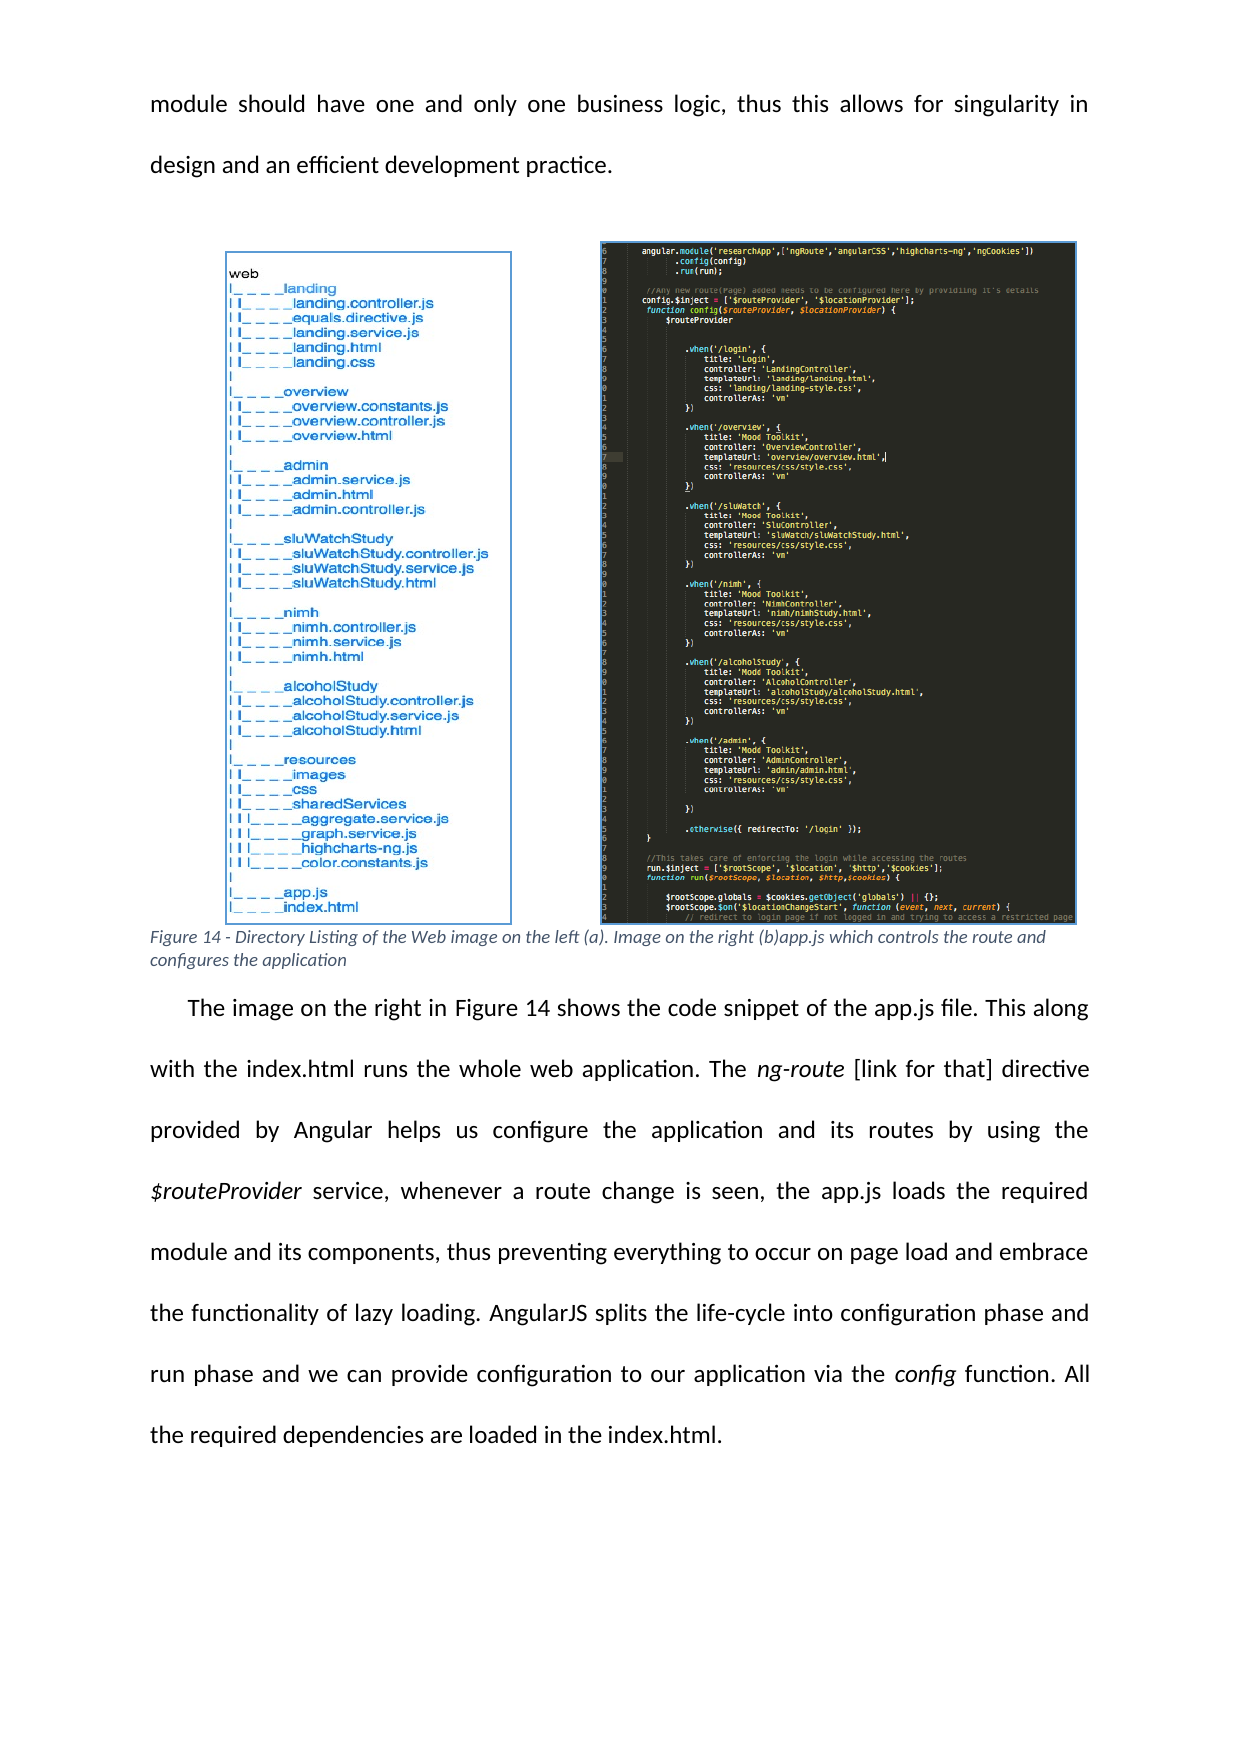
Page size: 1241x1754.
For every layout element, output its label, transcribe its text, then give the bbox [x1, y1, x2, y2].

picture [227, 253, 510, 923]
picture [602, 243, 1075, 923]
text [150, 119, 1090, 180]
text The image on the right in Figure 14 shows the code snippet of the app.js file. This along with the index.html runs the whole web application. The ng-route [link for that] directive provided by Angular helps us configure the application and its routes by using the $routeProvider service, whenever a route change is seen, the app.js loads the required module and its components, thus preventing everything to occur on page load and embrace the functionality of lazy loading. AngularJS splits the life-cycle into configuration phase and run phase and we can provide configuration to our application via the config function. All the required dependencies are loaded in the index.html. [150, 992, 1090, 1450]
